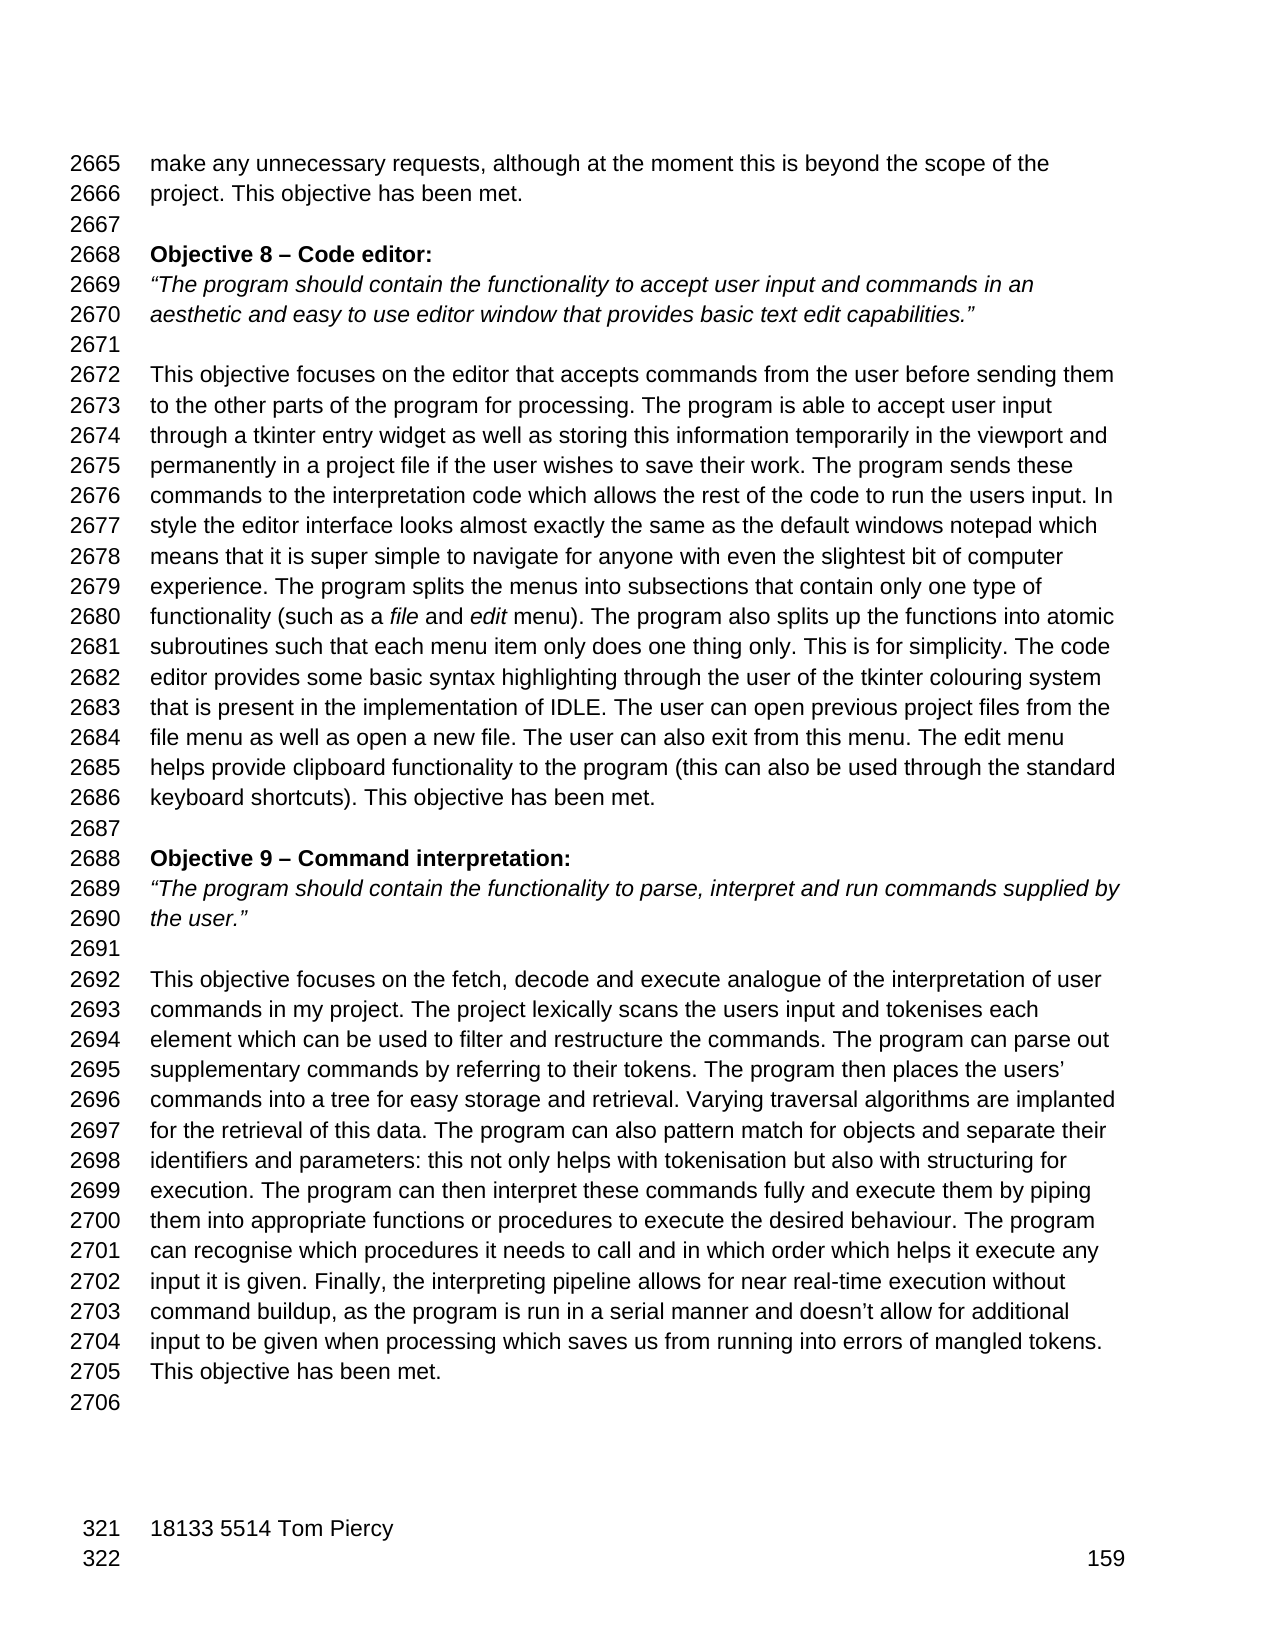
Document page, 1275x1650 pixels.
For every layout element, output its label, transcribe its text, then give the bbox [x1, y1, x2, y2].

text Objective 9 – Command interpretation: [150, 845, 1125, 871]
text This objective focuses on the fetch, decode and execute analogue of the interpretation of user commands in my project. The project lexically scans the users input and tokenises each element which can be used to filter and restructure the commands. The program can parse out supplementary commands by referring to their tokens. The program then places the users’ commands into a tree for easy storage and retrieval. Varying traversal algorithms are implanted for the retrieval of this data. The program can also pattern match for objects and separate their identifiers and parameters: this not only helps with tokenisation but also with structuring for execution. The program can then interpret these commands fully and execute them by piping them into appropriate functions or procedures to execute the desired behaviour. The program can recognise which procedures it needs to call and in which order which helps it execute any input it is given. Finally, the interpreting pipeline allows for near real-time execution without command buildup, as the program is run in a serial manner and doesn’t allow for additional input to be given when processing which saves us from running into errors of mangled tokens. This objective has been met. [150, 966, 1125, 1385]
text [150, 150, 1125, 207]
text Objective 8 – Code editor: [150, 241, 1125, 267]
text “The program should contain the functionality to parse, interpret and run commands supplied by the user.” [150, 875, 1125, 932]
text “The program should contain the functionality to accept user input and commands in an aesthetic and easy to use editor window that provides basic text edit capabilities.” [150, 271, 1125, 327]
text This objective focuses on the editor that accepts commands from the user before sending them to the other parts of the program for processing. The program is able to accept user input through a tkinter entry widget as well as storing this information temporarily in the viewport and permanently in a project file if the user wishes to save their work. The program sends these commands to the interpretation code which allows the rest of the code to run the users input. In style the editor interface looks almost exactly the same as the default windows notepad which means that it is super simple to navigate for anyone with even the slightest bit of computer experience. The program splits the menus into subsections that contain only one type of functionality (such as a file and edit menu). The program also splits up the functions into atomic subroutines such that each menu item only does one thing only. This is for simplicity. The code editor provides some basic syntax highlighting through the user of the tkinter colouring system that is present in the implementation of IDLE. The user can open previous project files from the file menu as well as open a new file. The user can also exit from this menu. The edit menu helps provide clipboard functionality to the program (this can also be used through the standard keyboard shortcuts). This objective has been met. [150, 361, 1125, 811]
